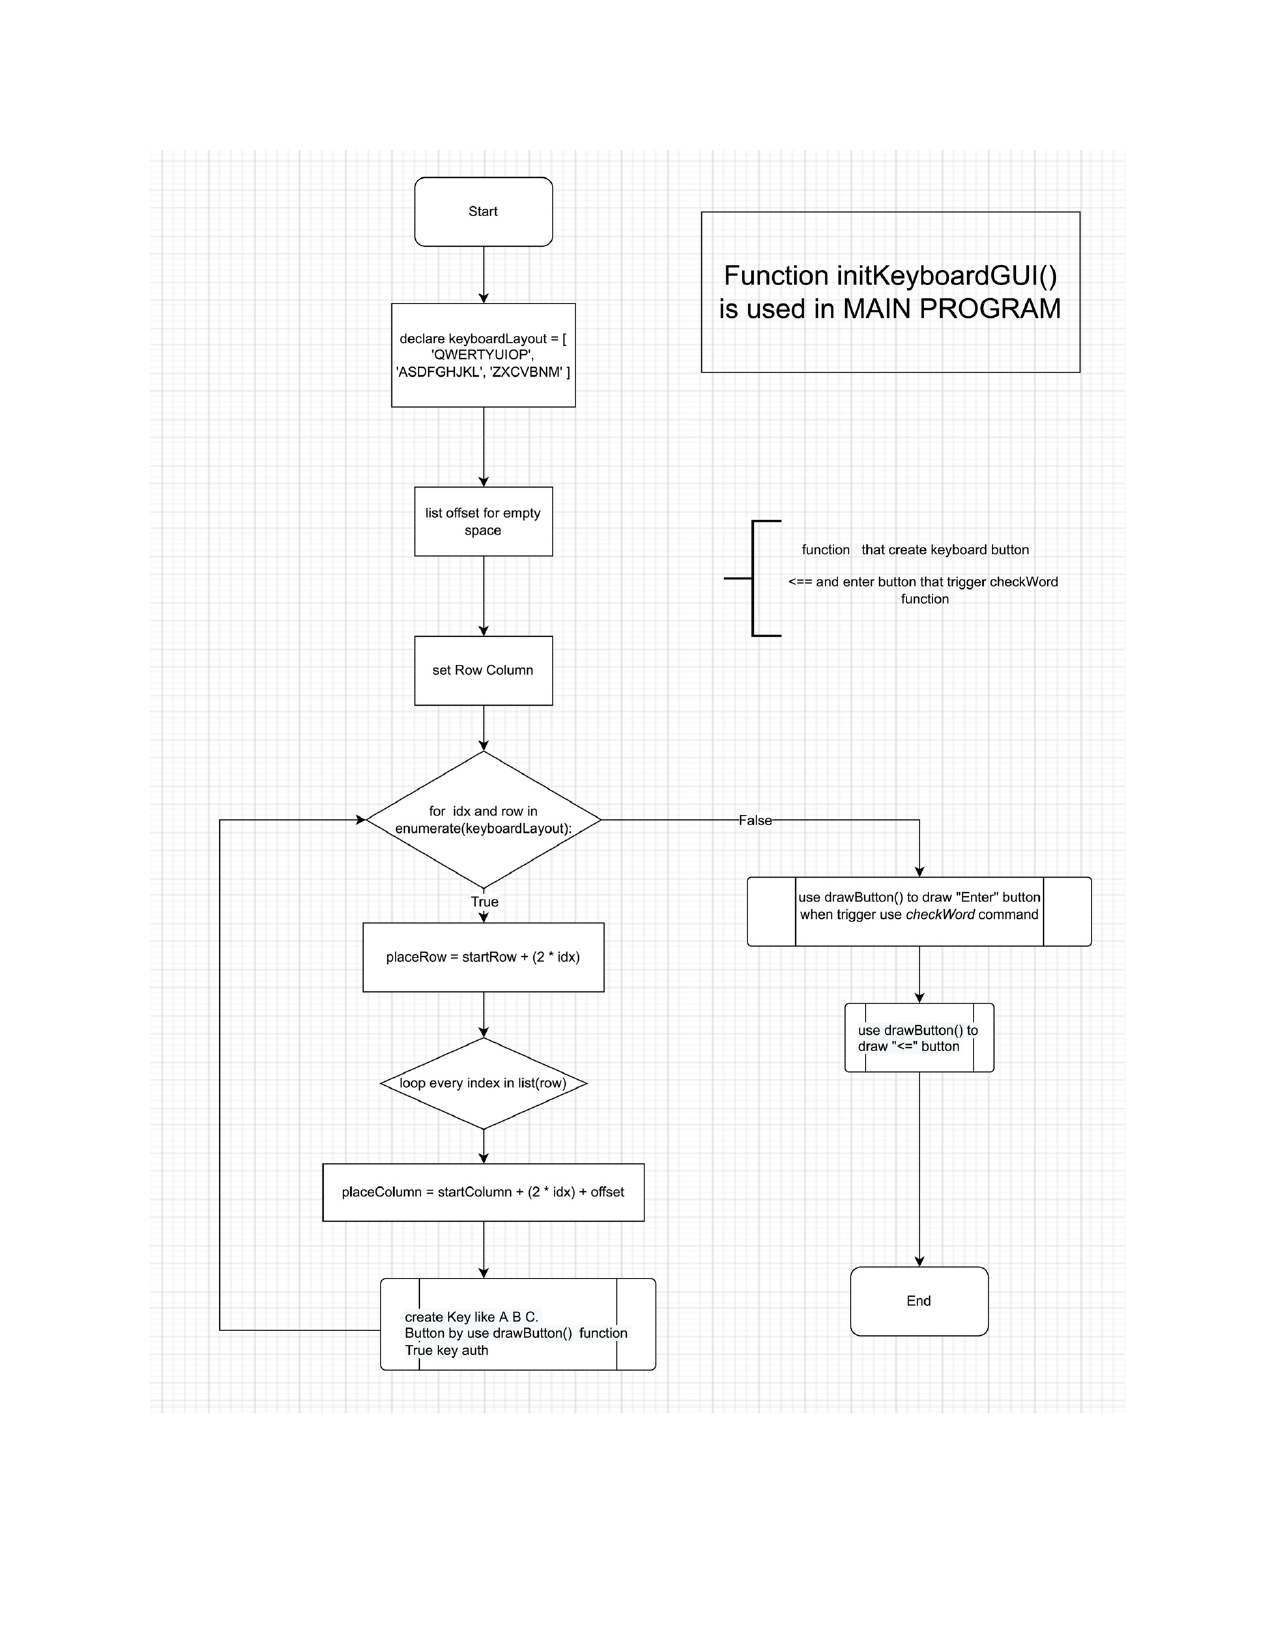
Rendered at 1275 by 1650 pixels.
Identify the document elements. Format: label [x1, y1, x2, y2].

picture [150, 150, 1125, 1414]
